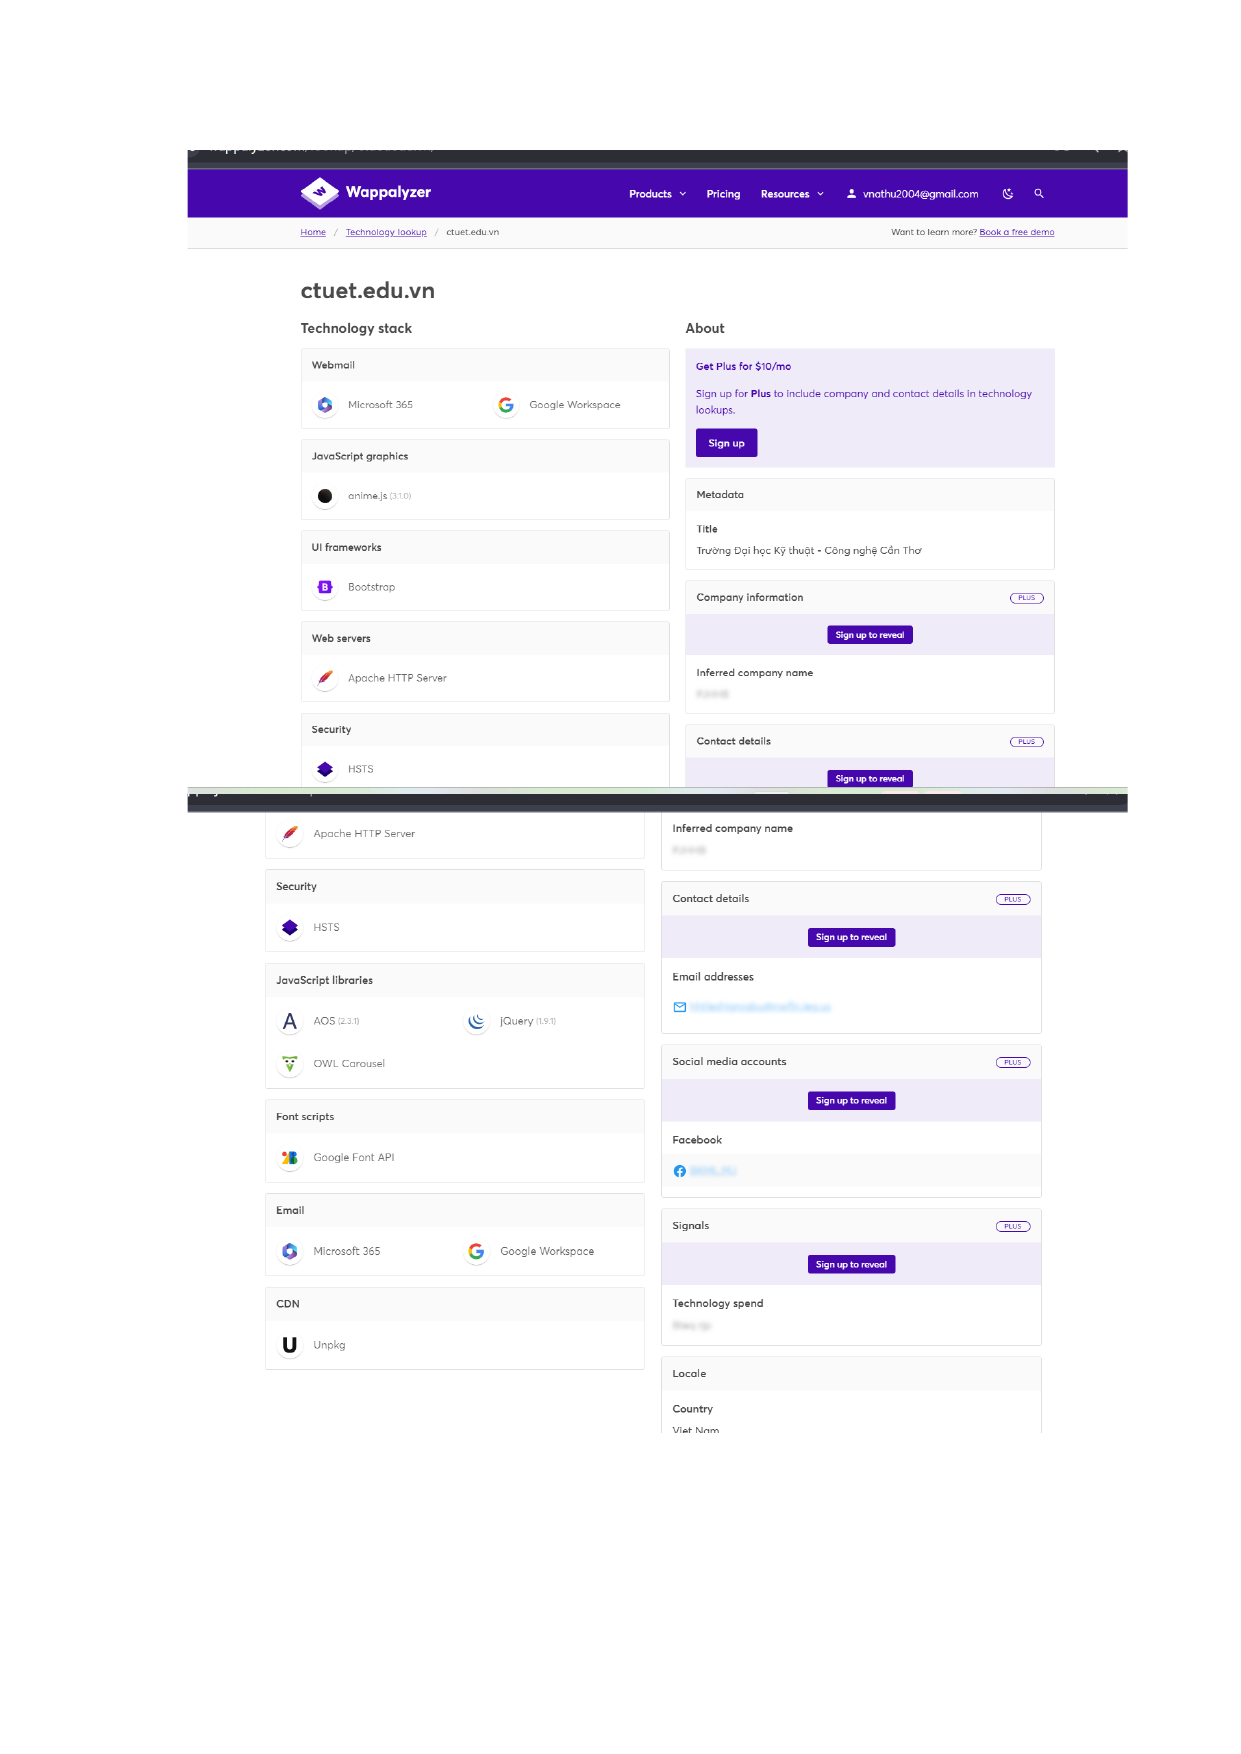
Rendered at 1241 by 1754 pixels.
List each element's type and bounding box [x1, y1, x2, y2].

picture [187, 150, 1128, 1433]
